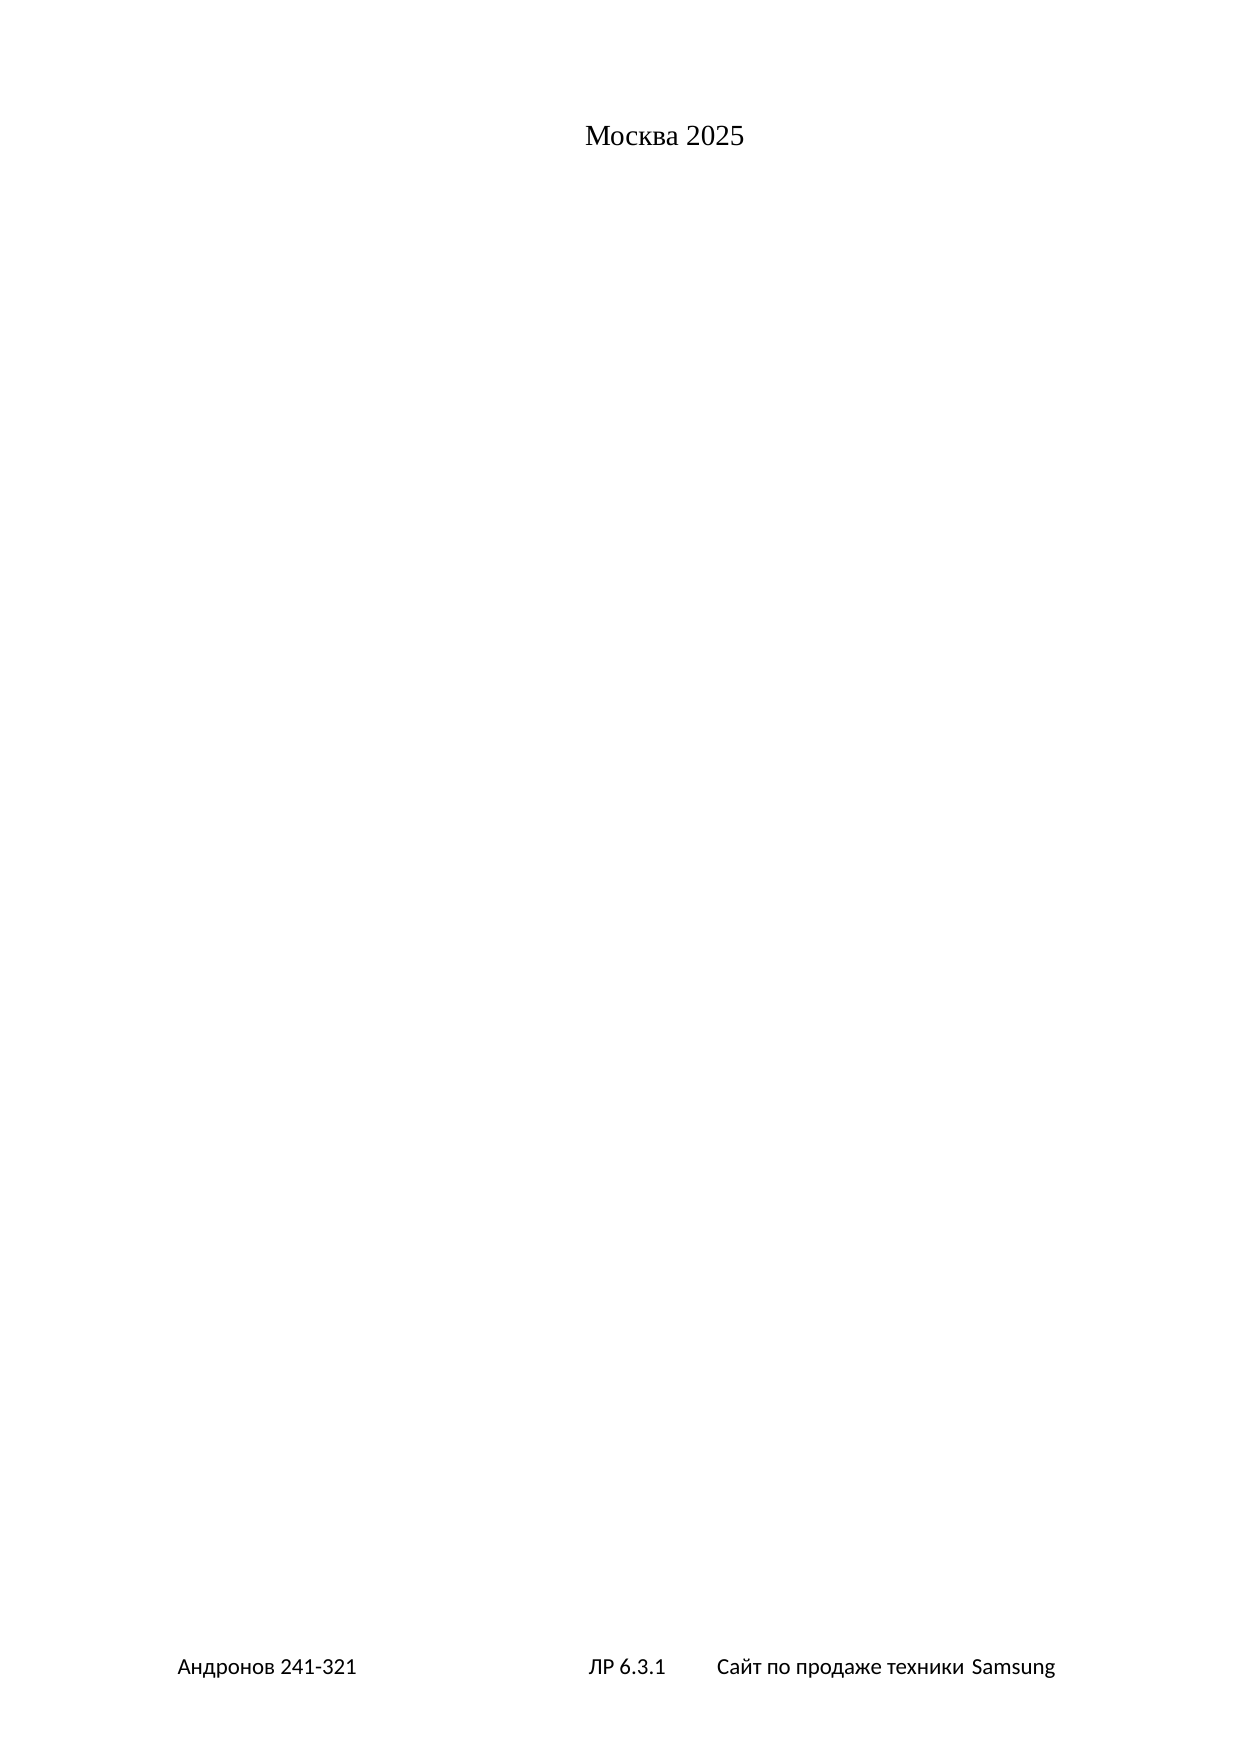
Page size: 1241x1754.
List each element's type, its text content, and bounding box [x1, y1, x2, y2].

text Москва 2025 [177, 118, 1152, 152]
